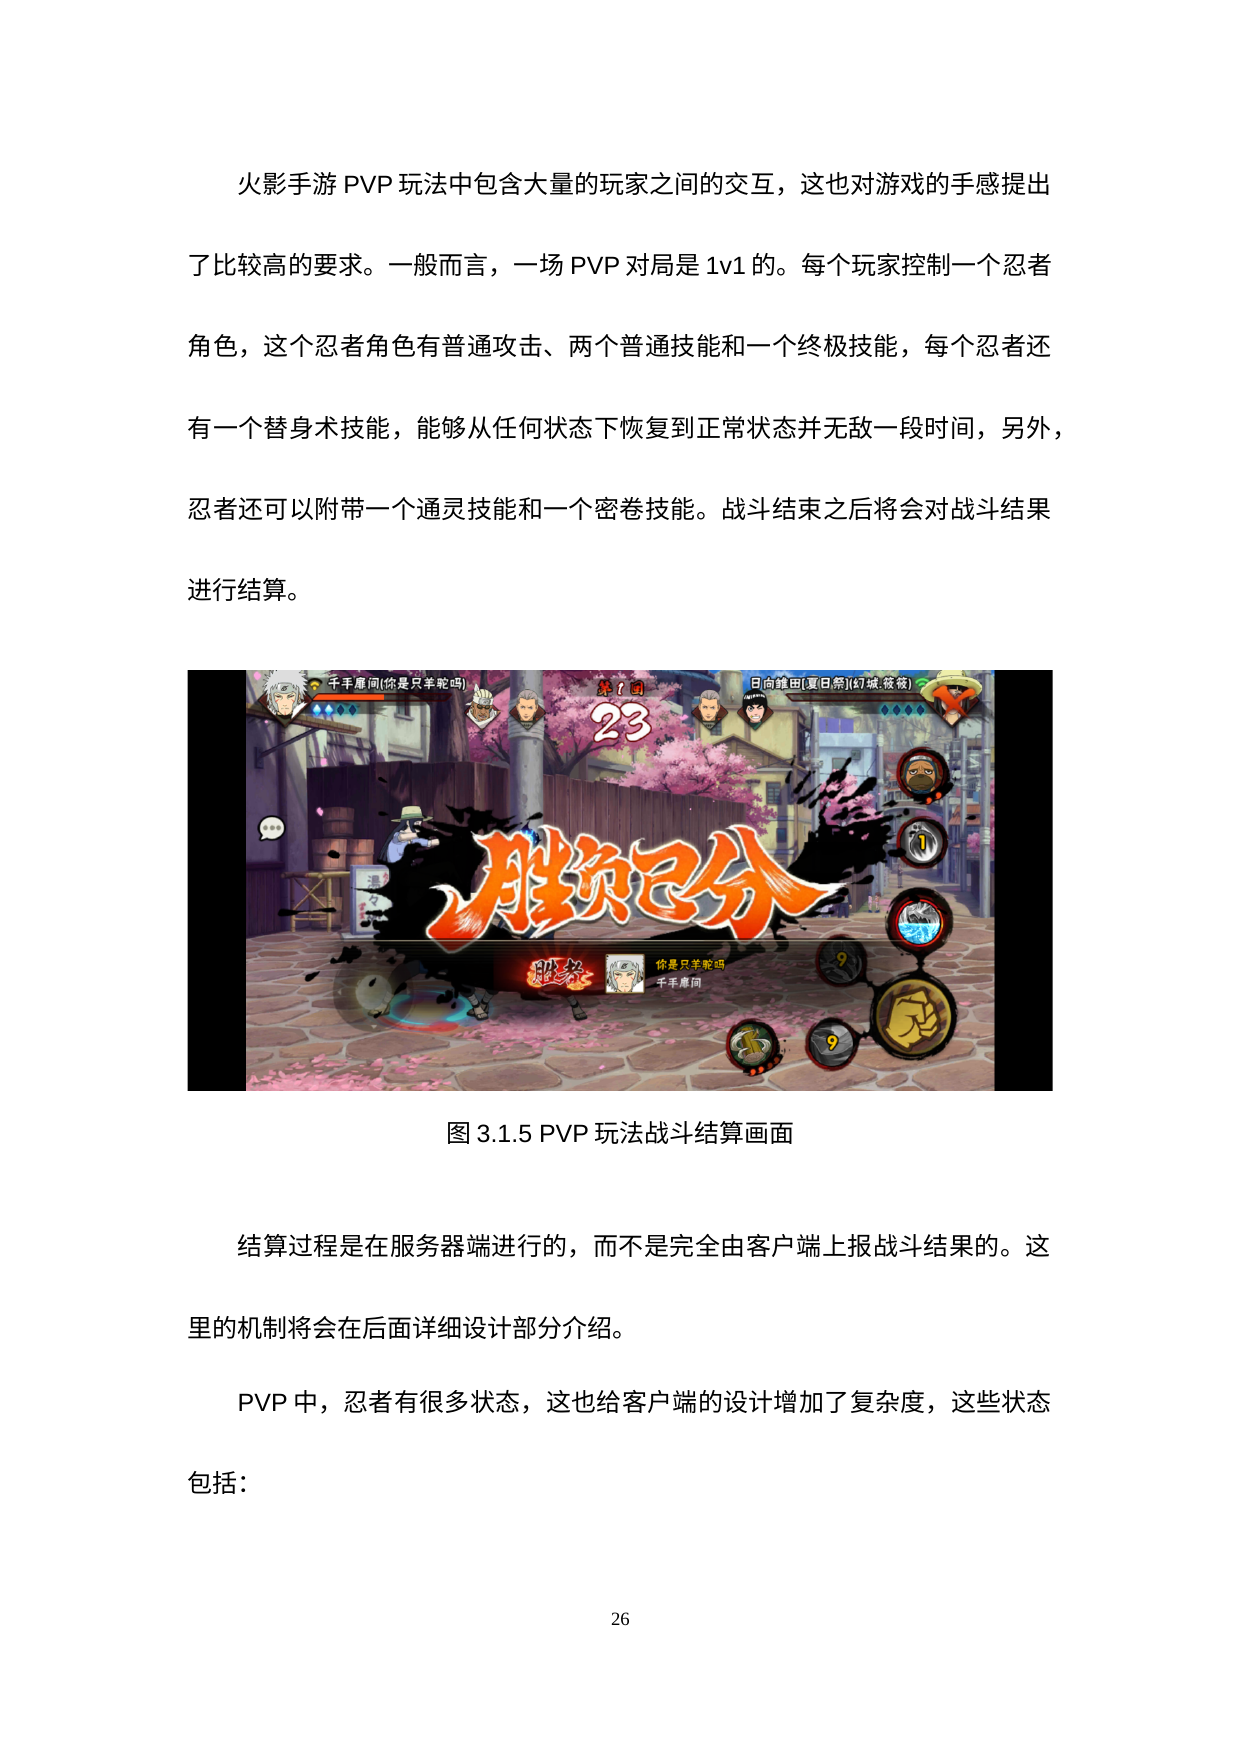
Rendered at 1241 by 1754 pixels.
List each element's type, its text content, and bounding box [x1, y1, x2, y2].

picture [187, 670, 1053, 1091]
text 结算过程是在服务器端进行的，而不是完全由客户端上报战斗结果的。这里的机制将会在后面详细设计部分介绍。 [187, 1212, 1053, 1359]
text 图3.1.5 PVP玩法战斗结算画面 [187, 1099, 1053, 1164]
text PVP中，忍者有很多状态，这也给客户端的设计增加了复杂度，这些状态包括： [187, 1368, 1053, 1514]
text 火影手游PVP玩法中包含大量的玩家之间的交互，这也对游戏的手感提出了比较高的要求。一般而言，一场PVP对局是1v1的。每个玩家控制一个忍者角色，这个忍者角色有普通攻击、两个普通技能和一个终极技能，每个忍者还有一个替身术技能，能够从任何状态下恢复到正常状态并无敌一段时间，另外，忍者还可以附带一个通灵技能和一个密卷技能。战斗结束之后将会对战斗结果进行结算。 [187, 150, 1053, 621]
